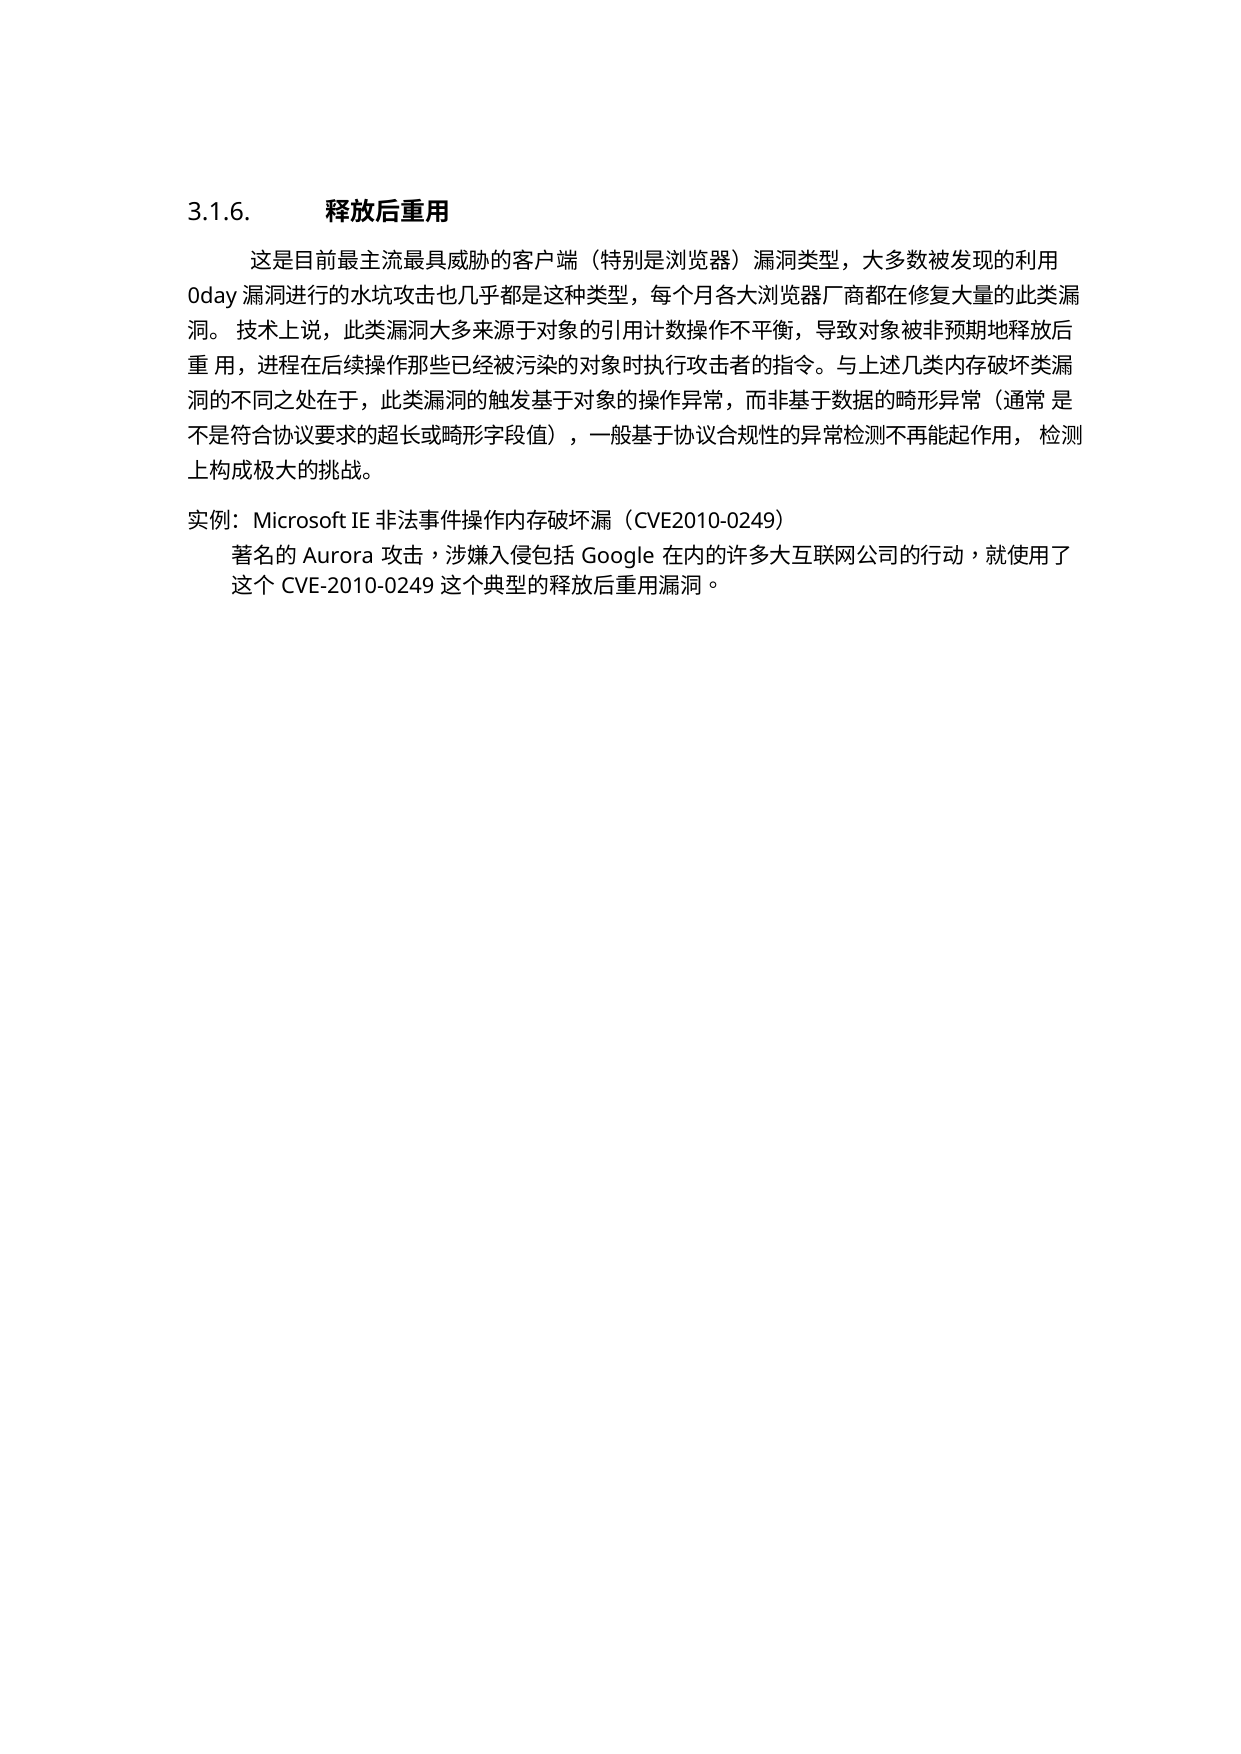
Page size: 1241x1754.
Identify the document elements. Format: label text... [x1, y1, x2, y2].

text 这是目前最主流最具威胁的客户端（特别是浏览器）漏洞类型，大多数被发现的利用 0day 漏洞进行的水坑攻击也几乎都是这种类型，每个月各大浏览器厂商都在修复大量的此类漏洞。 技术上说，此类漏洞大多来源于对象的引用计数操作不平衡，导致对象被非预期地释放后重 用，进程在后续操作那些已经被污染的对象时执行攻击者的指令。与上述几类内存破坏类漏 洞的不同之处在于，此类漏洞的触发基于对象的操作异常，而非基于数据的畸形异常（通常 是不是符合协议要求的超长或畸形字段值），一般基于协议合规性的异常检测不再能起作用， 检测上构成极大的挑战。 [187, 243, 1093, 485]
list 释放后重用 [187, 192, 1140, 228]
text 著名的 Aurora 攻击，涉嫌入侵包括 Google 在内的许多大互联网公司的行动，就使用了 这个 CVE-2010-0249 这个典型的释放后重用漏洞。 [231, 539, 1093, 600]
text 实例：Microsoft IE 非法事件操作内存破坏漏（CVE2010-0249） [187, 503, 1093, 535]
